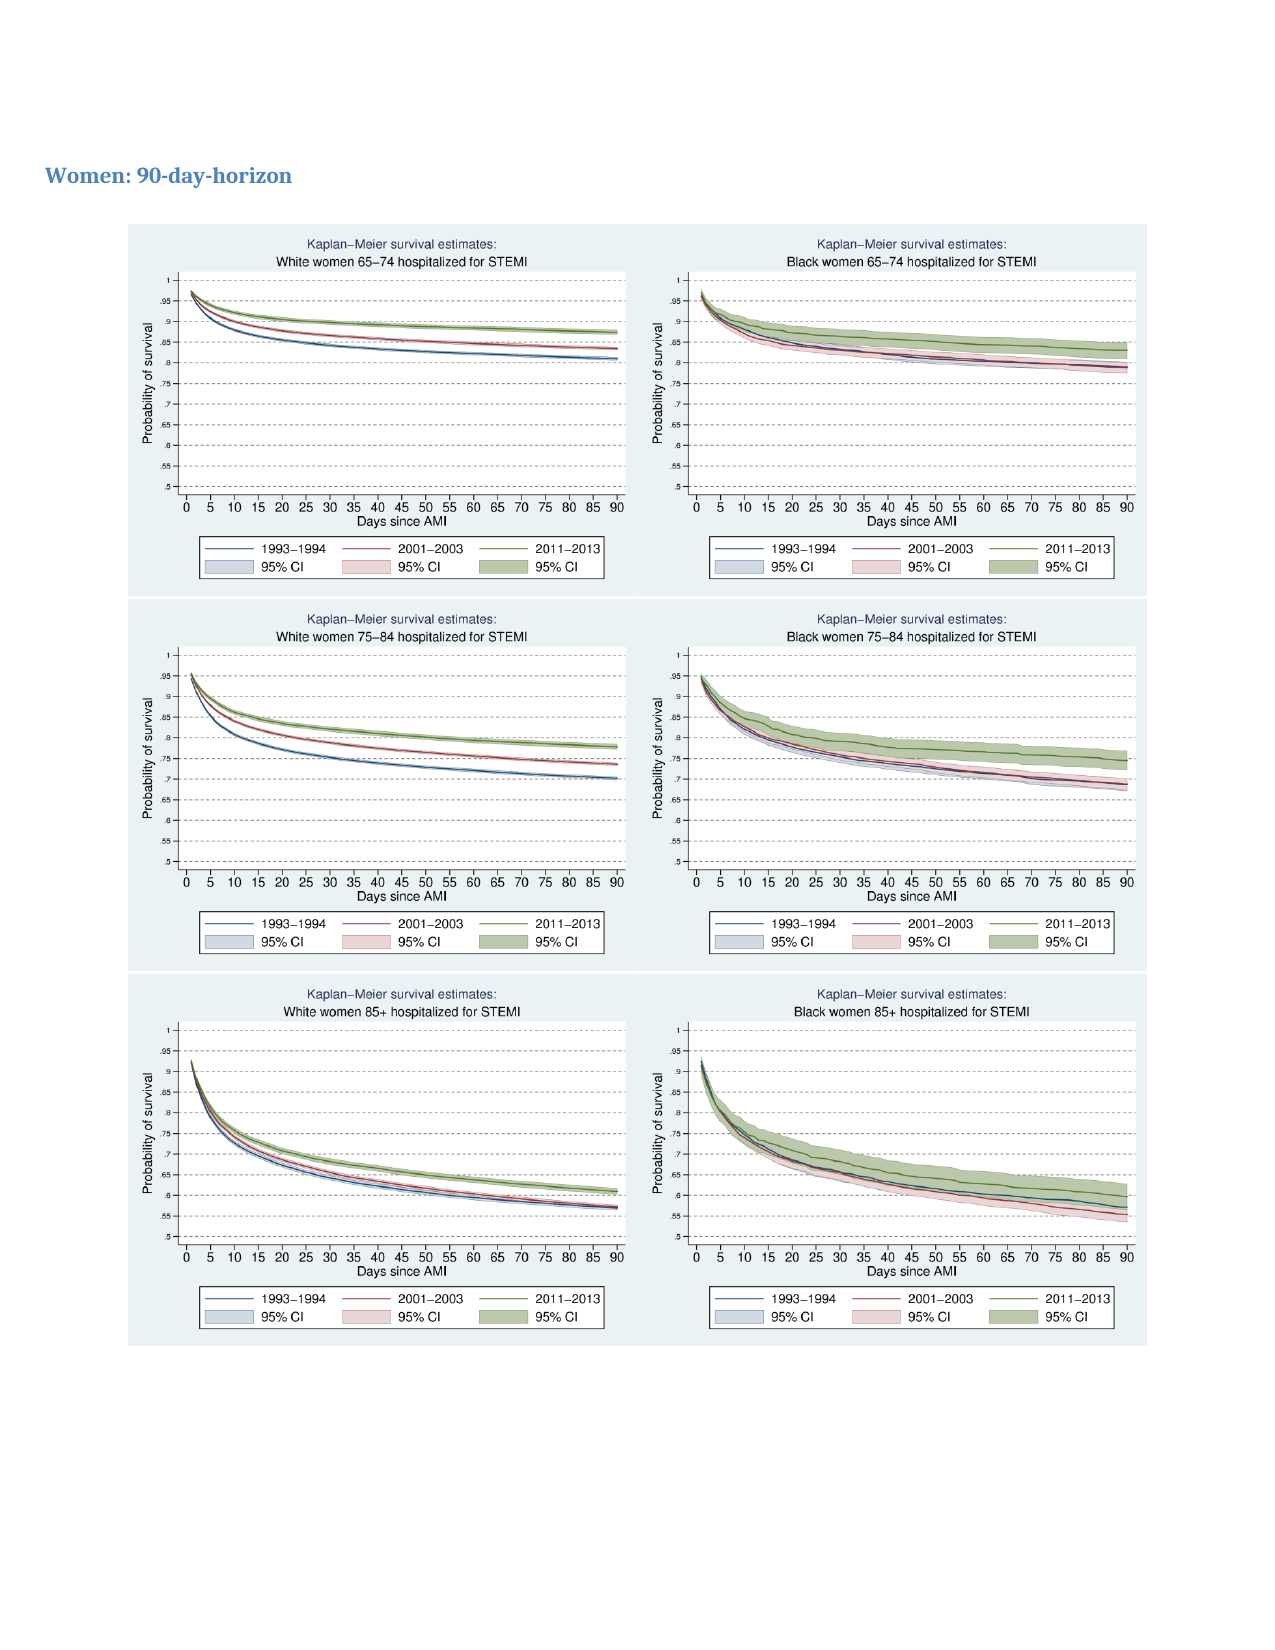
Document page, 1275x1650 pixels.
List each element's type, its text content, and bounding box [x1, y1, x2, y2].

picture [127, 974, 1148, 1346]
picture [127, 224, 1148, 596]
subtitle Women: 90-day-horizon [45, 162, 1230, 189]
picture [127, 599, 1148, 971]
